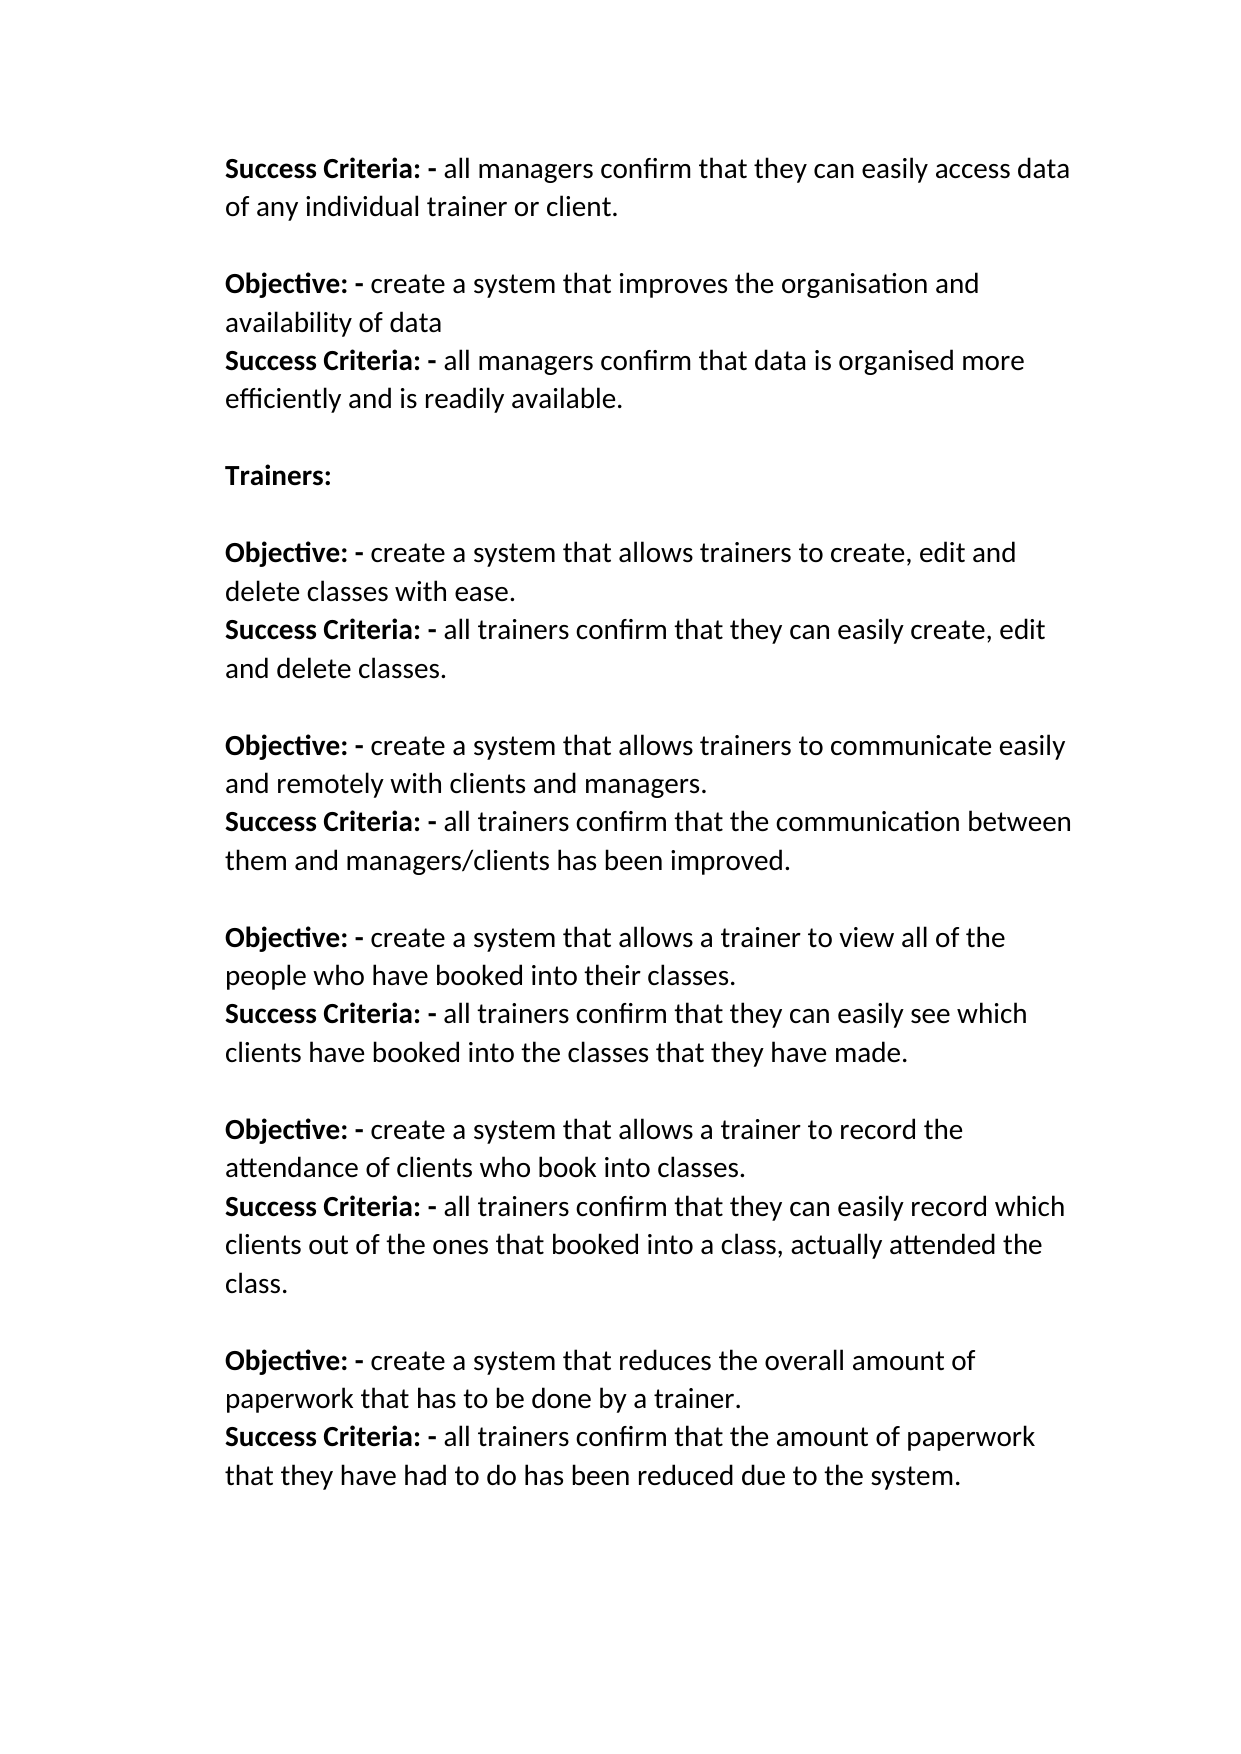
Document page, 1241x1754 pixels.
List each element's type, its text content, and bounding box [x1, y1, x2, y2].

list Success Criteria: - all trainers confirm that they can easily record which clients out of the ones that booked into a class, actually attended the class. [225, 1188, 1090, 1300]
list Success Criteria: - all trainers confirm that the communication between them and managers/clients has been improved. [225, 803, 1090, 877]
list Success Criteria: - all trainers confirm that they can easily see which clients have booked into the classes that they have made. [225, 996, 1090, 1070]
list Success Criteria: - all managers confirm that they can easily access data of any individual trainer or client. [225, 150, 1090, 224]
list Success Criteria: - all trainers confirm that the amount of paperwork that they have had to do has been reduced due to the system. [225, 1418, 1090, 1492]
list Objective: - create a system that improves the organisation and availability of data [225, 265, 1090, 339]
list Objective: - create a system that allows trainers to communicate easily and remotely with clients and managers. [225, 727, 1090, 801]
list Trainers: [225, 457, 1090, 493]
list Objective: - create a system that allows a trainer to record the attendance of clients who book into classes. [225, 1111, 1090, 1185]
list Success Criteria: - all managers confirm that data is organised more efficiently and is readily available. [225, 342, 1090, 416]
list Objective: - create a system that allows a trainer to view all of the people who have booked into their classes. [225, 919, 1090, 993]
list Objective: - create a system that reduces the overall amount of paperwork that has to be done by a trainer. [225, 1342, 1090, 1416]
list Objective: - create a system that allows trainers to create, edit and delete classes with ease. [225, 534, 1090, 608]
list Success Criteria: - all trainers confirm that they can easily create, edit and delete classes. [225, 611, 1090, 685]
